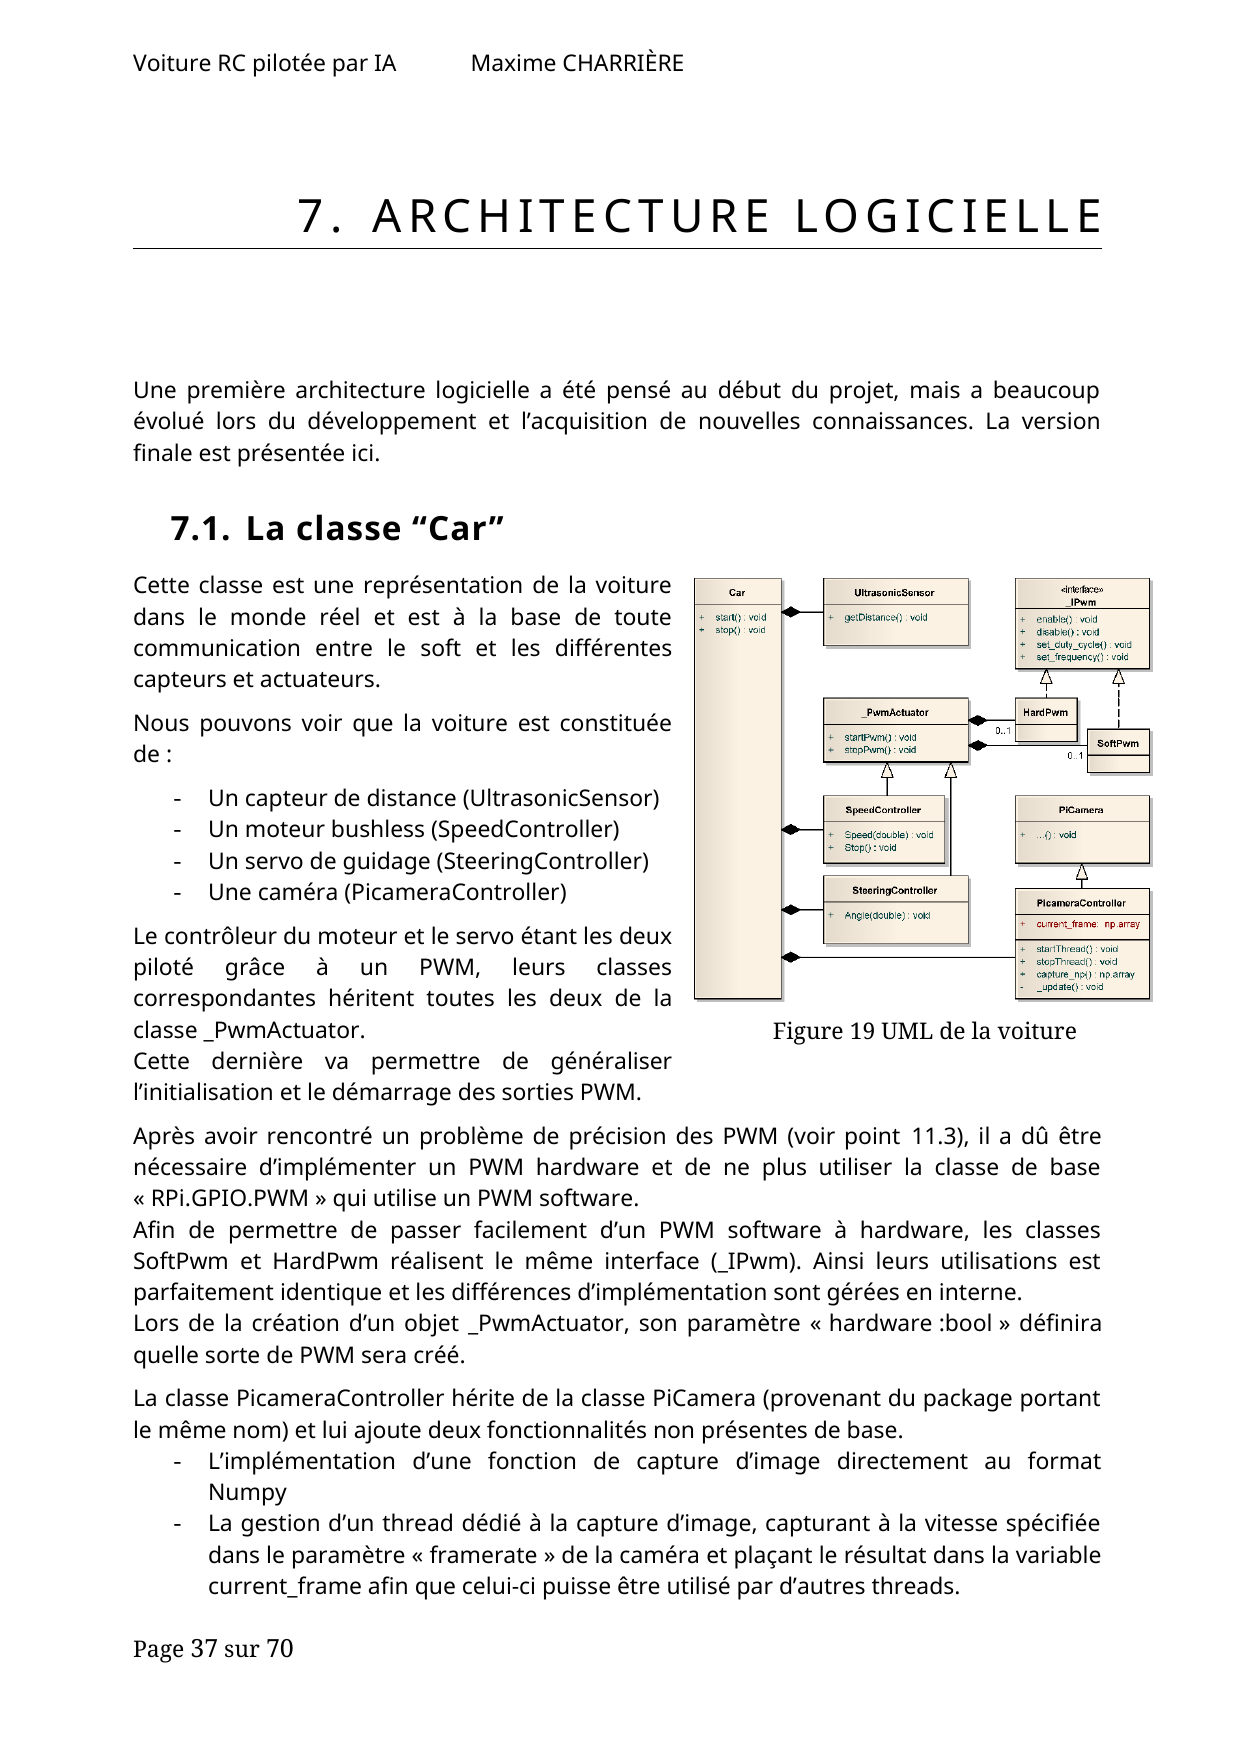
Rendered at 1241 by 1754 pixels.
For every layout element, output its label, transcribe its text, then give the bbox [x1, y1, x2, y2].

text Le contrôleur du moteur et le servo étant les deux piloté grâce à un PWM, leurs classes correspondantes héritent toutes les deux de la classe _PwmActuator. [133, 920, 1102, 1045]
list Un moteur bushless (SpeedController) [170, 813, 691, 844]
text Cette classe est une représentation de la voiture dans le monde réel et est à la base de toute communication entre le soft et les différentes capteurs et actuateurs. [133, 569, 1102, 694]
text Cette dernière va permettre de généraliser l’initialisation et le démarrage des sorties PWM. [133, 1045, 1102, 1107]
list Un capteur de distance (UltrasonicSensor) [170, 782, 691, 813]
picture [691, 570, 1158, 1006]
text Après avoir rencontré un problème de précision des PWM (voir point 11.1), il a dû être nécessaire d’implémenter un PWM hardware et de ne plus utiliser la classe de base « RPi.GPIO.PWM » qui utilise un PWM software. [133, 1120, 1102, 1213]
list Une caméra (PicameraController) [170, 876, 691, 907]
text Nous pouvons voir que la voiture est constituée de : [133, 707, 691, 769]
subtitle La classe “Car” [170, 505, 1102, 551]
text Une première architecture logicielle a été pensé au début du projet, mais a beaucoup évolué lors du développement et l’acquisition de nouvelles connaissances. La version finale est présentée ici. [133, 374, 1102, 468]
subtitle Architecture logicielle [133, 183, 1102, 248]
text Lors de la création d’un objet _PwmActuator, son paramètre « hardware :bool » définira quelle sorte de PWM sera créé. [133, 1307, 1102, 1370]
list La gestion d’un thread dédié à la capture d’image, capturant à la vitesse spécifiée dans le paramètre « framerate » de la caméra et plaçant le résultat dans la variable current_frame afin que celui-ci puisse être utilisé par d’autres threads. [170, 1507, 1102, 1601]
text Afin de permettre de passer facilement d’un PWM software à hardware, les classes SoftPwm et HardPwm réalisent le même interface (_IPwm). Ainsi leurs utilisations est parfaitement identique et les différences d’implémentation sont gérées en interne. [133, 1213, 1102, 1307]
list L’implémentation d’une fonction de capture d’image directement au format Numpy [170, 1445, 1102, 1507]
text La classe PicameraController hérite de la classe PiCamera (provenant du package portant le même nom) et lui ajoute deux fonctionnalités non présentes de base. [133, 1382, 1102, 1445]
list Un servo de guidage (SteeringController) [170, 844, 691, 876]
